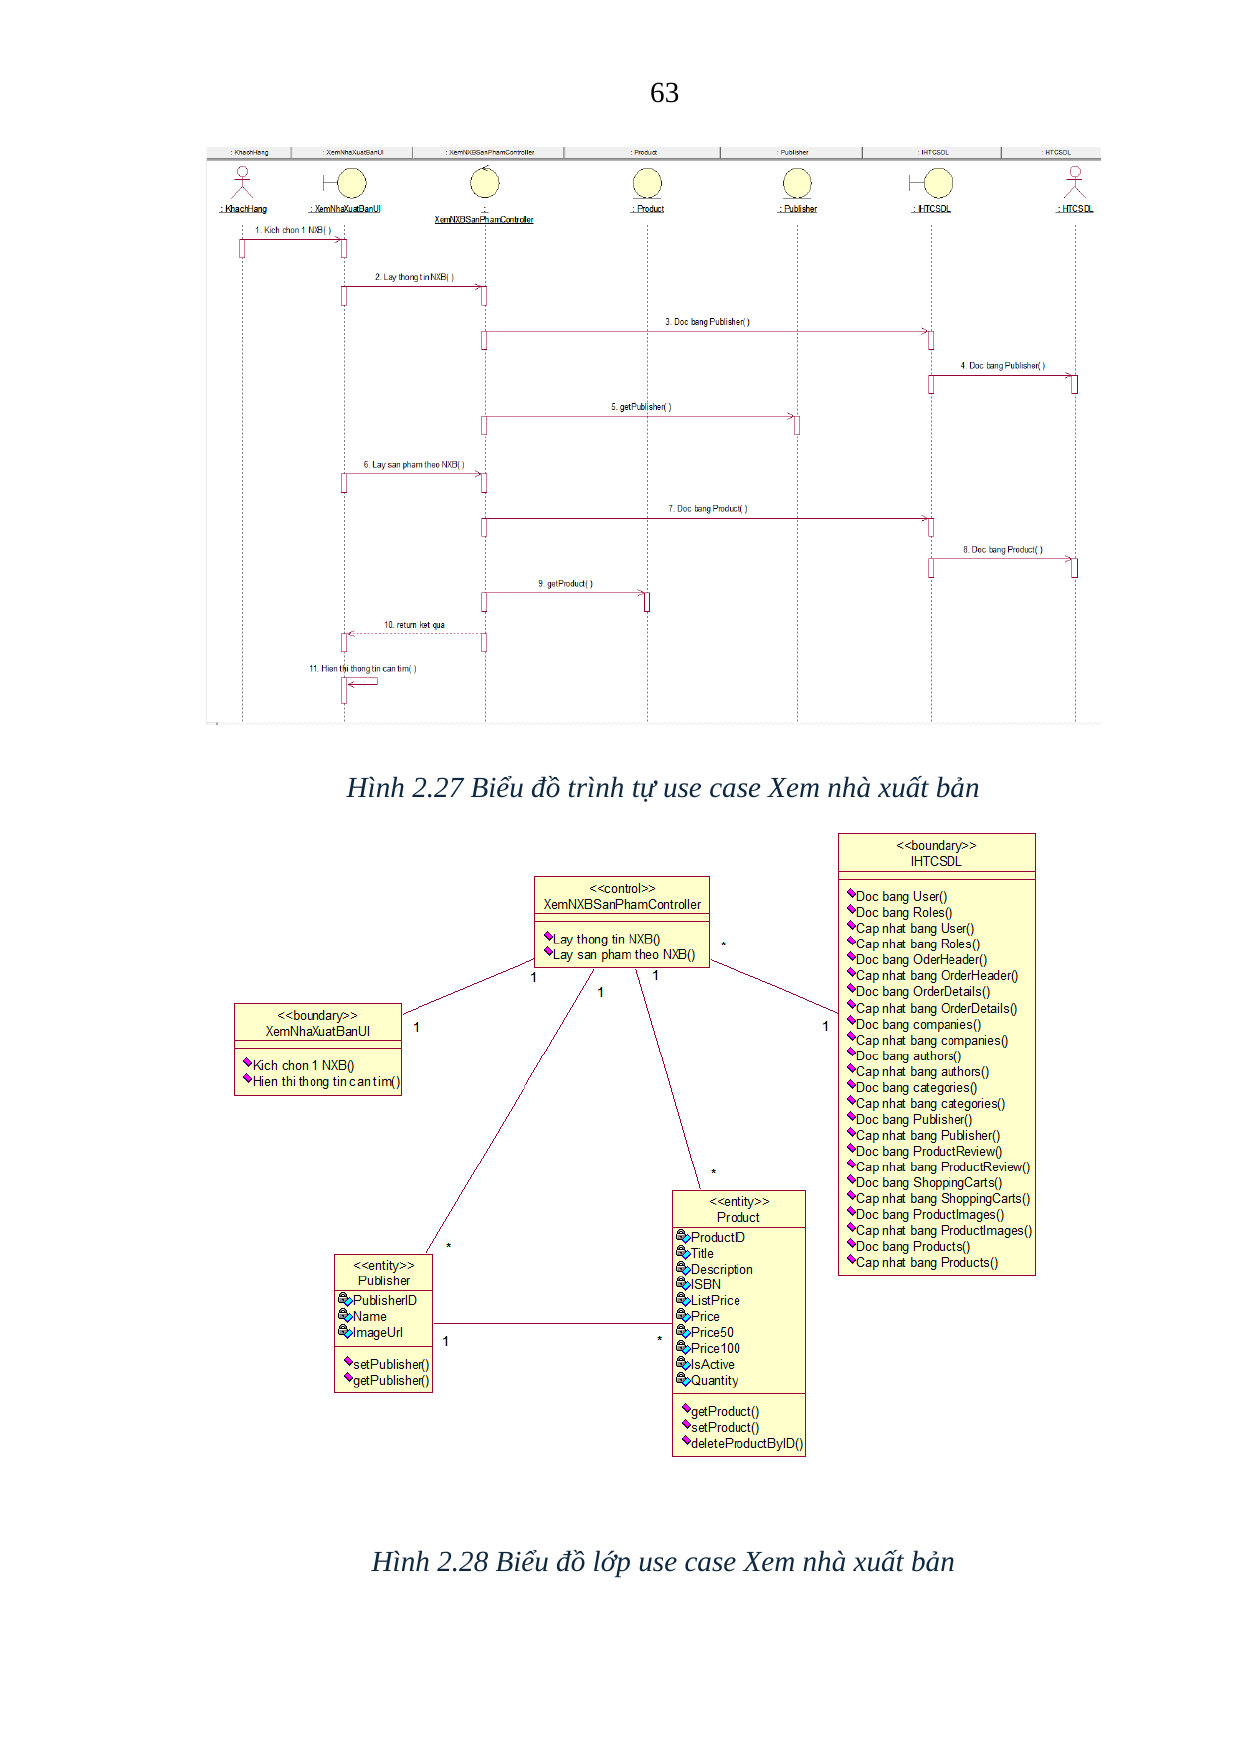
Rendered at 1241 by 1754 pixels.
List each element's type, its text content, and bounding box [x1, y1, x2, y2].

picture [206, 832, 1056, 1499]
picture [206, 147, 1101, 725]
